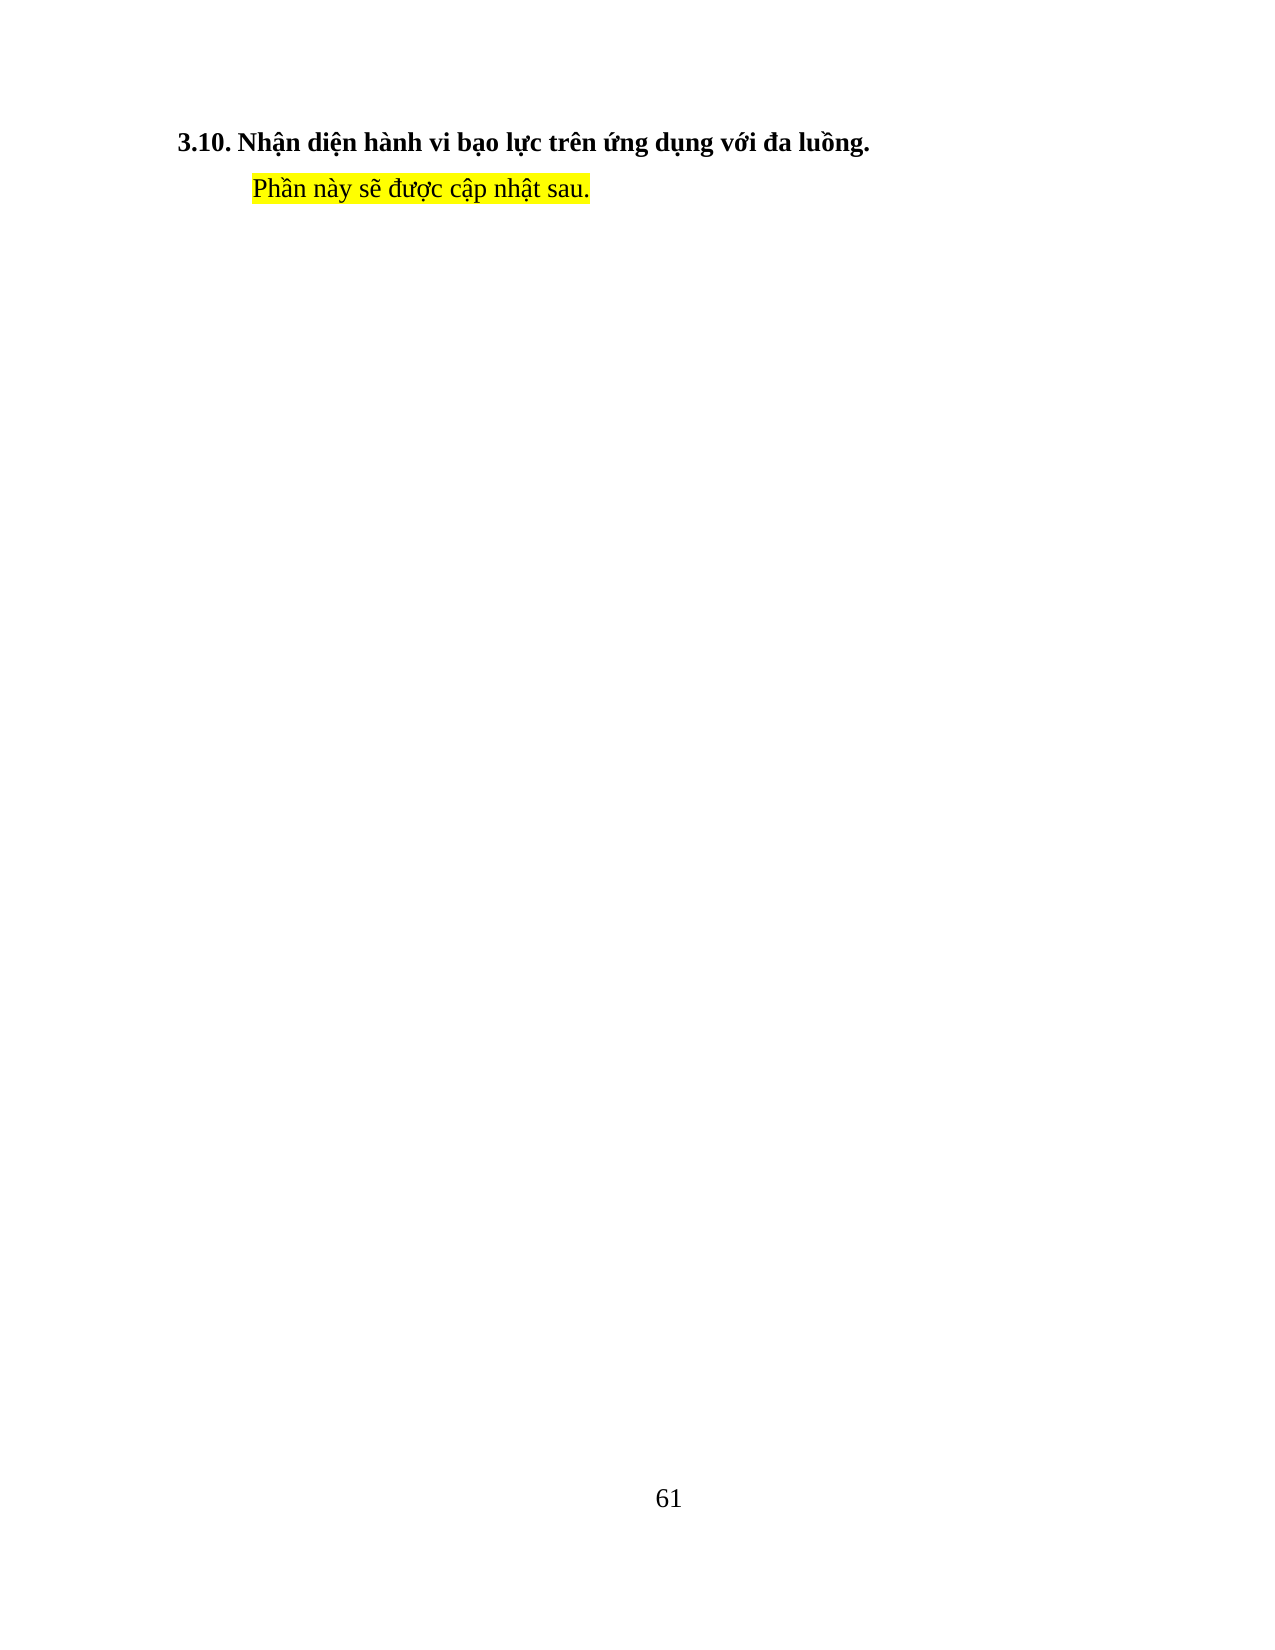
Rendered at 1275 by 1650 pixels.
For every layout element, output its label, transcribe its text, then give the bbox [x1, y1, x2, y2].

subtitle Nhận diện hành vi bạo lực trên ứng dụng với đa luồng. [177, 126, 1157, 157]
text Phần này sẽ được cập nhật sau. [177, 172, 1157, 204]
